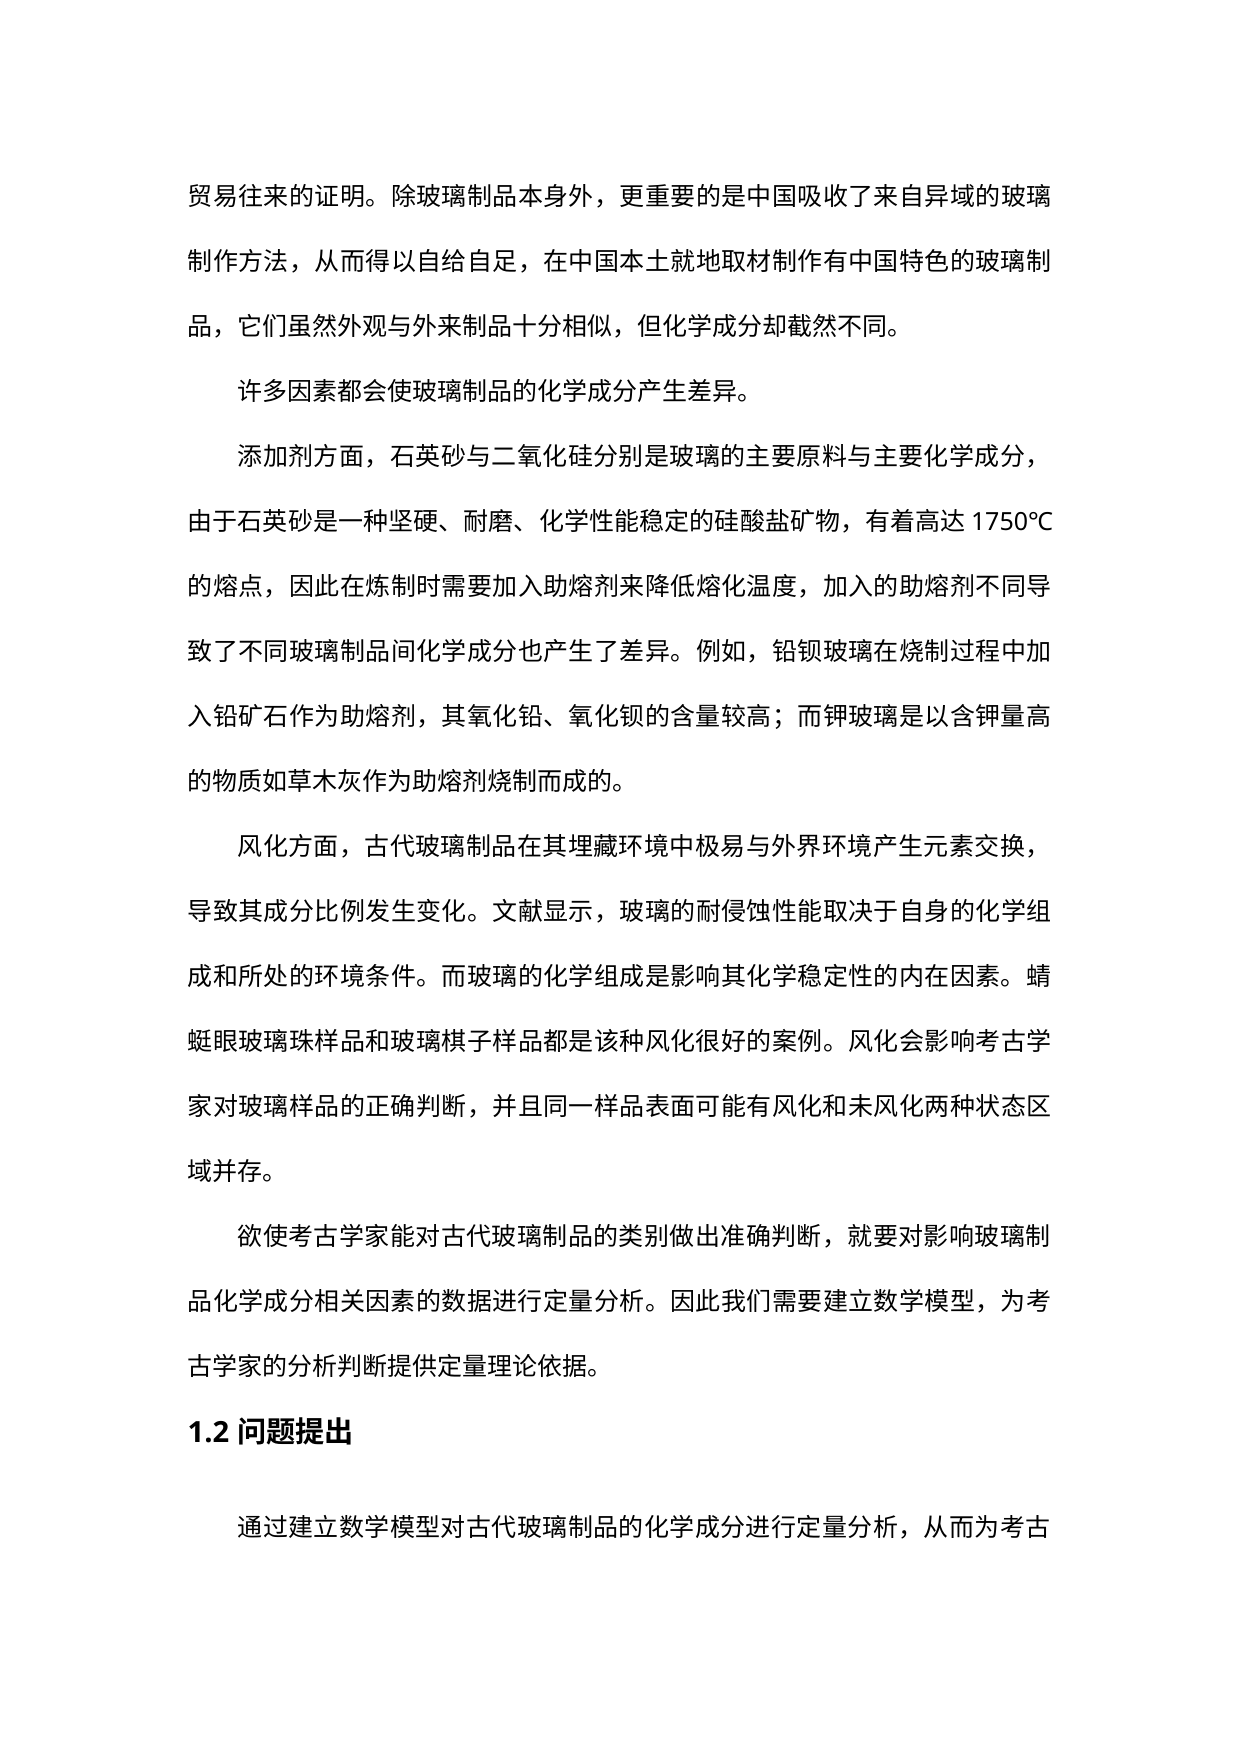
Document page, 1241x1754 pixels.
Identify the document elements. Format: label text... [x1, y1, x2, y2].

text 欲使考古学家能对古代玻璃制品的类别做出准确判断，就要对影响玻璃制品化学成分相关因素的数据进行定量分析。因此我们需要建立数学模型，为考古学家的分析判断提供定量理论依据。 [187, 1202, 1053, 1397]
text 风化方面，古代玻璃制品在其埋藏环境中极易与外界环境产生元素交换，导致其成分比例发生变化。文献显示，玻璃的耐侵蚀性能取决于自身的化学组成和所处的环境条件。而玻璃的化学组成是影响其化学稳定性的内在因素。蜻蜓眼玻璃珠样品和玻璃棋子样品都是该种风化很好的案例。风化会影响考古学家对玻璃样品的正确判断，并且同一样品表面可能有风化和未风化两种状态区域并存。 [187, 812, 1053, 1202]
text 添加剂方面，石英砂与二氧化硅分别是玻璃的主要原料与主要化学成分，由于石英砂是一种坚硬、耐磨、化学性能稳定的硅酸盐矿物，有着高达1750℃的熔点，因此在炼制时需要加入助熔剂来降低熔化温度，加入的助熔剂不同导致了不同玻璃制品间化学成分也产生了差异。例如，铅钡玻璃在烧制过程中加入铅矿石作为助熔剂，其氧化铅、氧化钡的含量较高；而钾玻璃是以含钾量高的物质如草木灰作为助熔剂烧制而成的。 [187, 422, 1053, 812]
subtitle 1.2 问题提出 [187, 1397, 1053, 1462]
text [187, 162, 1053, 357]
text 许多因素都会使玻璃制品的化学成分产生差异。 [187, 357, 1053, 422]
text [187, 1493, 1053, 1558]
